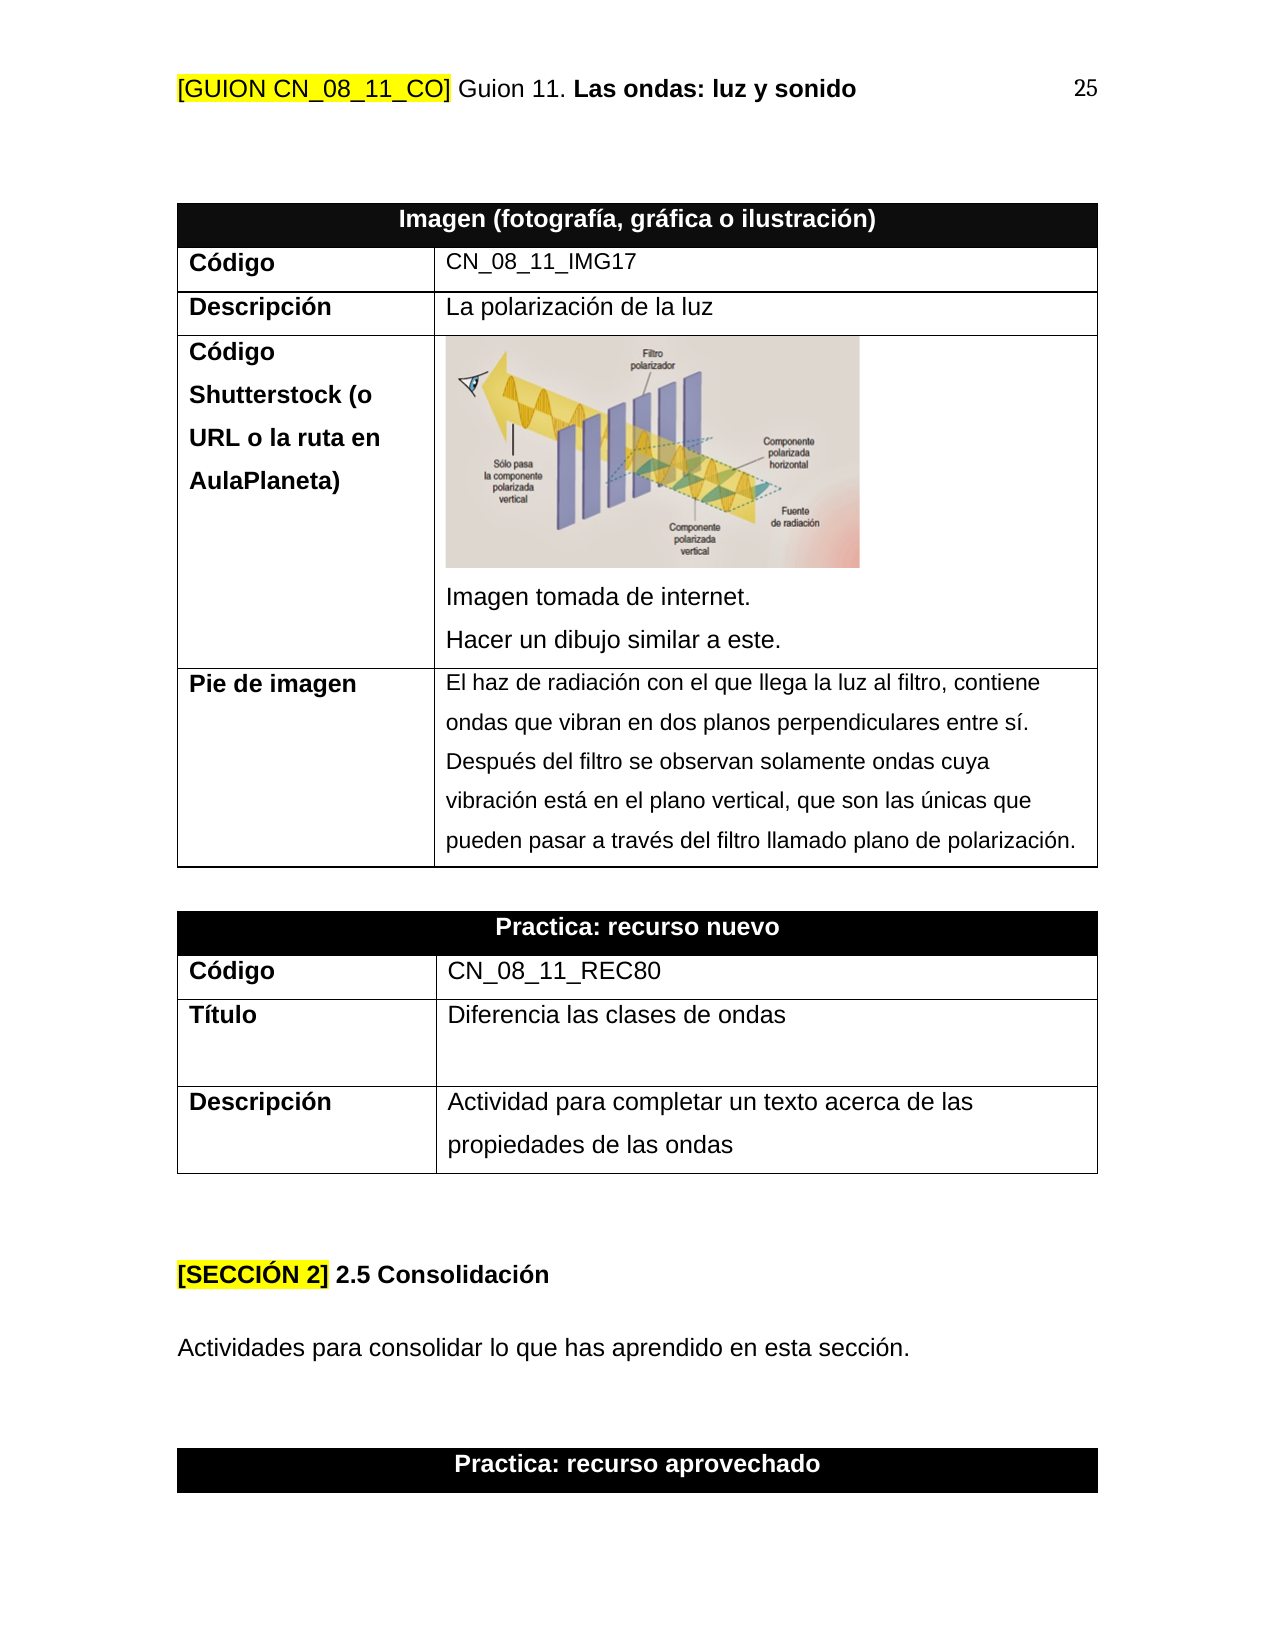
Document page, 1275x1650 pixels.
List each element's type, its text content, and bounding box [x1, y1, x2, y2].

table_header Practica: recurso aprovechado [178, 1449, 1097, 1492]
table_cell Título [178, 1000, 436, 1086]
picture [445, 336, 860, 568]
table_cell Descripción [178, 1087, 436, 1173]
text [SECCIÓN 2] 2.5 Consolidación [329, 1260, 1098, 1289]
table_cell Diferencia las clases de ondas [437, 1000, 1097, 1086]
table_cell La polarización de la luz [435, 293, 1097, 335]
table_cell Imagen tomada de internet. Hacer un dibujo similar a este. [435, 336, 1097, 668]
table_cell Actividad para completar un texto acerca de las propiedades de las ondas [437, 1087, 1097, 1173]
table_header Imagen (fotografía, gráfica o ilustración) [178, 204, 1097, 247]
table_cell Pie de imagen [178, 669, 434, 866]
table_cell Código [178, 956, 436, 999]
table_cell Descripción [178, 293, 434, 335]
table_cell CN_08_11_REC80 [437, 956, 1097, 999]
text Actividades para consolidar lo que has aprendido en esta sección. [177, 1333, 1098, 1361]
table_header Practica: recurso nuevo [178, 912, 1097, 955]
table_cell Código [178, 248, 434, 291]
table_cell Código Shutterstock (o URL o la ruta en AulaPlaneta) [178, 336, 434, 668]
table_cell El haz de radiación con el que llega la luz al filtro, contiene ondas que vibran en dos planos perpendiculares entre sí. Después del filtro se observan solamente ondas cuya vibración está en el plano vertical, que son las únicas que pueden pasar a través del filtro llamado plano de polarización. [435, 669, 1097, 866]
table_cell CN_08_11_IMG17 [435, 248, 1097, 291]
